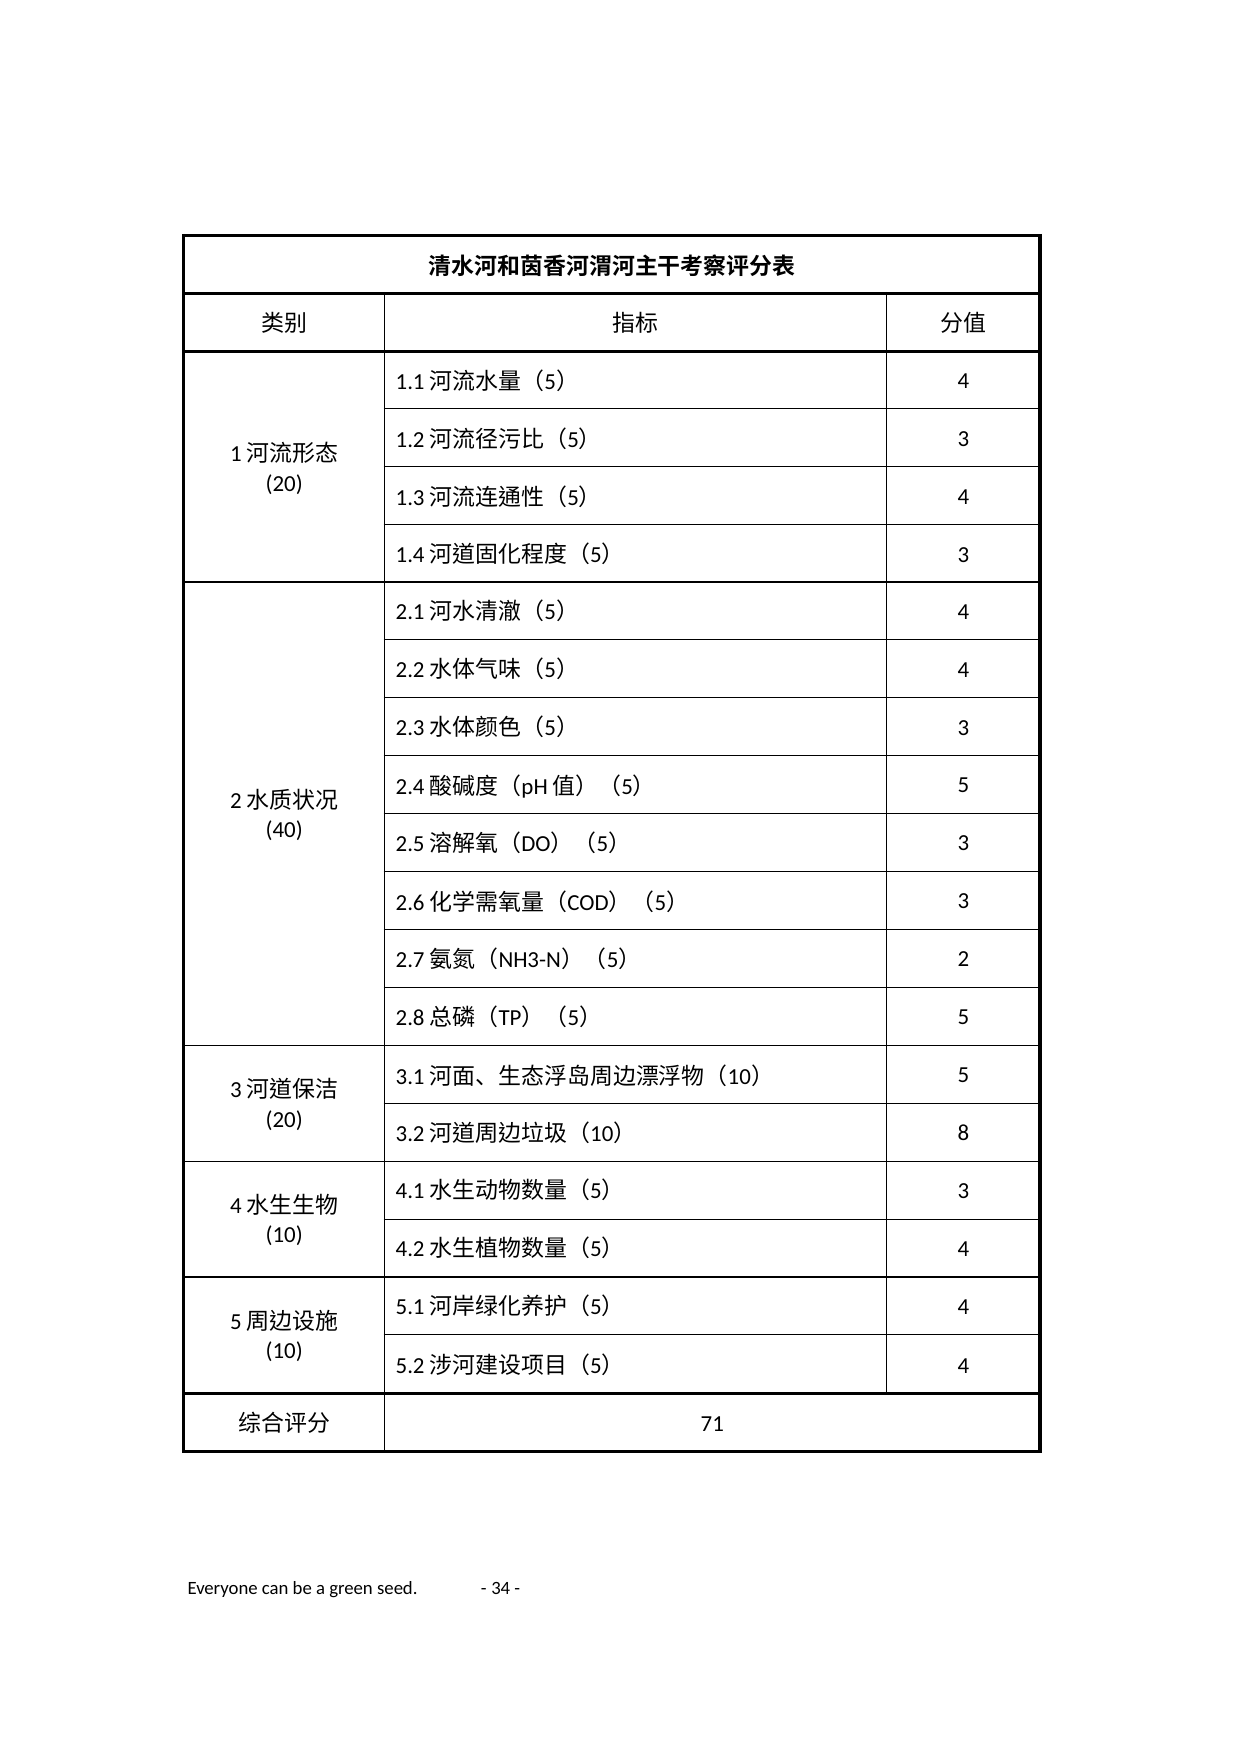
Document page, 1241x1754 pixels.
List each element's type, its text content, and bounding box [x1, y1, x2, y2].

table_cell 3.1 河面、生态浮岛周边漂浮物（10） [385, 1046, 886, 1103]
table_cell 8 [887, 1104, 1038, 1161]
table_cell 4 [887, 583, 1038, 639]
table_cell 2.5 溶解氧（DO）（5） [385, 814, 886, 871]
table_cell 3 [887, 814, 1038, 871]
table_cell 2.2 水体气味（5） [385, 640, 886, 697]
table_cell 2.4 酸碱度（pH值）（5） [385, 756, 886, 813]
table_cell 2.3 水体颜色（5） [385, 698, 886, 755]
table_cell 5.2 涉河建设项目（5） [385, 1335, 886, 1392]
table_cell 3.2 河道周边垃圾（10） [385, 1104, 886, 1161]
table_cell 2.8 总磷（TP）（5） [385, 988, 886, 1045]
table_header 清水河和茵香河渭河主干考察评分表 [185, 237, 1038, 292]
table_cell 分值 [887, 295, 1038, 350]
table_cell 5.1 河岸绿化养护（5） [385, 1278, 886, 1334]
table_cell 类别 [185, 295, 384, 350]
table_cell 1.1 河流水量（5） [385, 353, 886, 408]
table_cell 4 [887, 353, 1038, 408]
table_cell 5 [887, 988, 1038, 1045]
table_cell 4.1 水生动物数量（5） [385, 1162, 886, 1218]
table_cell 4 [887, 1335, 1038, 1392]
table_cell 3 [887, 409, 1038, 466]
table_cell 3 [887, 525, 1038, 581]
table_cell 71 [385, 1395, 1038, 1450]
table_cell 1.3 河流连通性（5） [385, 467, 886, 523]
table_cell 5 周边设施 (10) [185, 1278, 384, 1392]
table_cell 3 [887, 1162, 1038, 1218]
table_cell 综合评分 [185, 1395, 384, 1450]
table_cell 4.2 水生植物数量（5） [385, 1220, 886, 1276]
table_cell 4 水生生物 (10) [185, 1162, 384, 1276]
table_cell 4 [887, 467, 1038, 523]
table_cell 2.1 河水清澈（5） [385, 583, 886, 639]
table_cell 1.4 河道固化程度（5） [385, 525, 886, 581]
table_cell 指标 [385, 295, 886, 350]
table_cell 4 [887, 1278, 1038, 1334]
table_cell 4 [887, 640, 1038, 697]
table_cell 3 河道保洁 (20) [185, 1046, 384, 1161]
table_cell 1 河流形态 (20) [185, 353, 384, 581]
table_cell 3 [887, 698, 1038, 755]
table_cell 4 [887, 1220, 1038, 1276]
table_cell 2 水质状况 (40) [185, 583, 384, 1045]
table_cell 5 [887, 1046, 1038, 1103]
table_cell 2.6 化学需氧量（COD）（5） [385, 872, 886, 929]
table_cell 1.2 河流径污比（5） [385, 409, 886, 466]
table_cell 2.7 氨氮（NH3-N）（5） [385, 930, 886, 987]
table_cell 5 [887, 756, 1038, 813]
table_cell 3 [887, 872, 1038, 929]
table_cell 2 [887, 930, 1038, 987]
